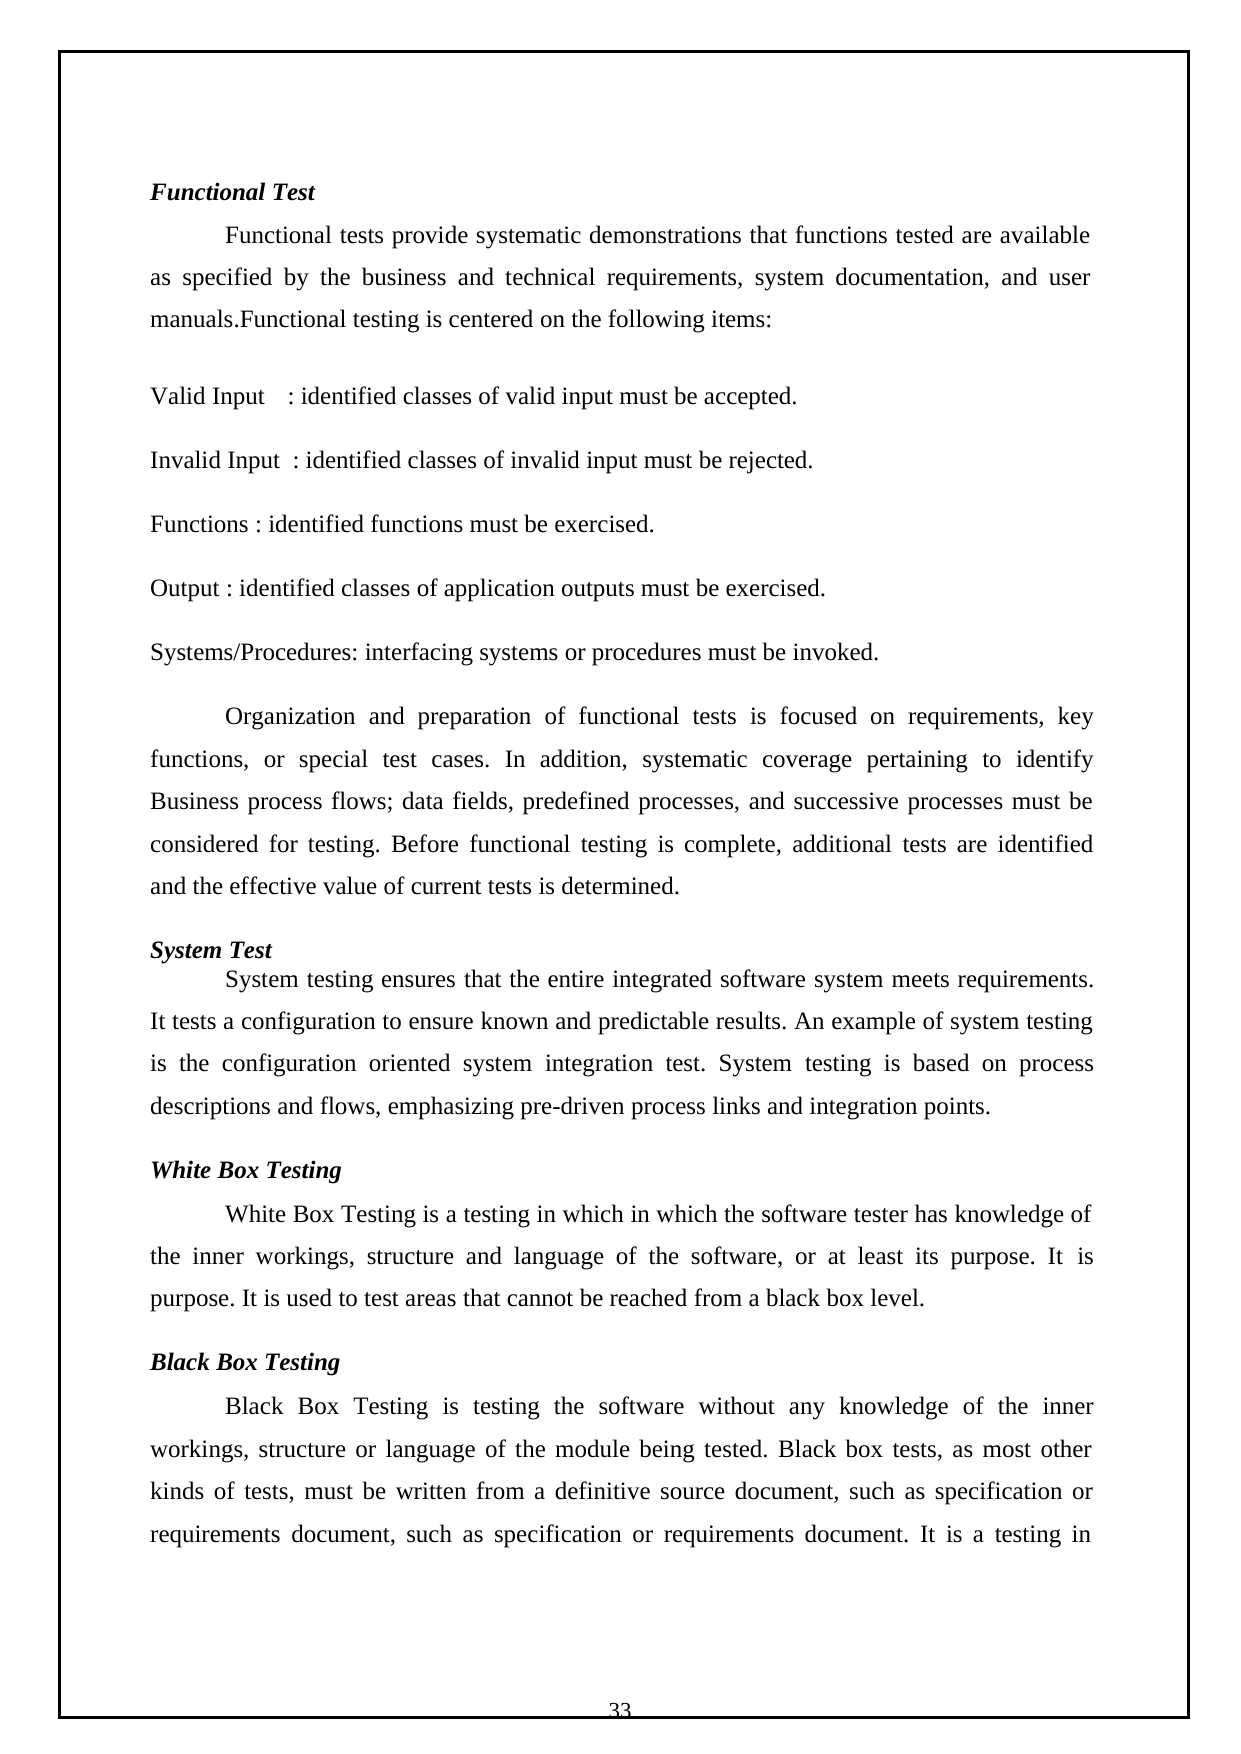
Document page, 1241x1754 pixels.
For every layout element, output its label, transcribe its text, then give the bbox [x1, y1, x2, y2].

text Organization and preparation of functional tests is focused on requirements, key functions, or special test cases. In addition, systematic coverage pertaining to identify Business process flows; data fields, predefined processes, and successive processes must be considered for testing. Before functional testing is complete, additional tests are identified and the effective value of current tests is determined. [150, 701, 1094, 900]
text System testing ensures that the entire integrated software system meets requirements. It tests a configuration to ensure known and predictable results. An example of system testing is the configuration oriented system integration test. System testing is based on process descriptions and flows, emphasizing pre-driven process links and integration points. [150, 964, 1094, 1119]
text White Box Testing is a testing in which in which the software tester has knowledge of the inner workings, structure and language of the software, or at least its purpose. It is purpose. It is used to test areas that cannot be reached from a black box level. [150, 1199, 1094, 1312]
text Functional tests provide systematic demonstrations that functions tested are available as specified by the business and technical requirements, system documentation, and user manuals.Functional testing is centered on the following items: [150, 220, 1091, 332]
subtitle System Test [150, 935, 1111, 964]
subtitle Functional Test [150, 177, 1111, 205]
text Valid Input : identified classes of valid input must be accepted. Invalid Input : identified classes of invalid input must be rejected. Functions : identified functions must be exercised. [150, 381, 814, 538]
subtitle White Box Testing [150, 1155, 1111, 1184]
text Output : identified classes of application outputs must be exercised. Systems/Procedures: interfacing systems or procedures must be invoked. [150, 573, 880, 666]
text Black Box Testing is testing the software without any knowledge of the inner workings, structure or language of the module being tested. Black box tests, as most other kinds of tests, must be written from a definitive source document, such as specification or requirements document, such as specification or requirements document. It is a testing in [150, 1391, 1094, 1547]
subtitle Black Box Testing [150, 1347, 1111, 1376]
